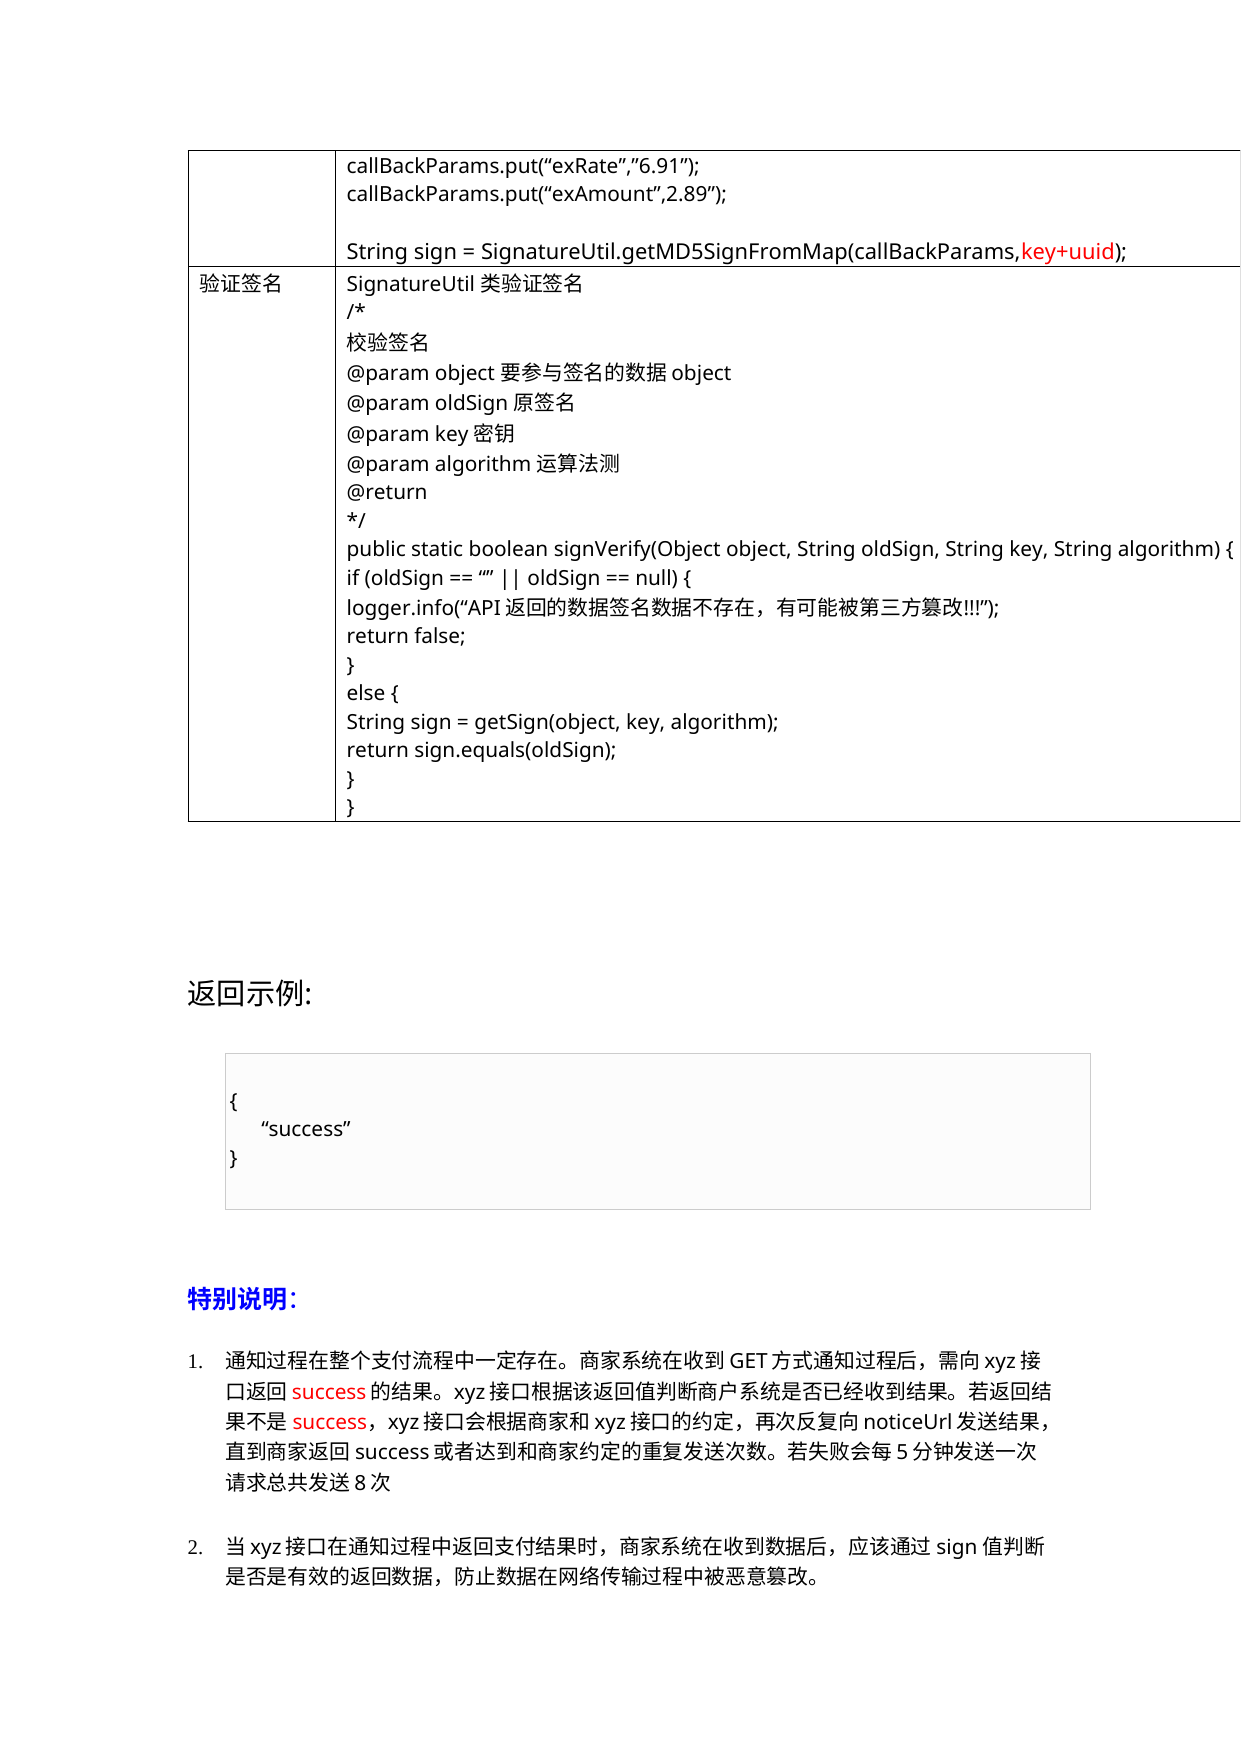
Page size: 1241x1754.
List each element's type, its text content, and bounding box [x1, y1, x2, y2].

list 通知过程在整个支付流程中一定存在。商家系统在收到GET方式通知过程后，需向xyz接口返回success的结果。xyz接口根据该返回值判断商户系统是否已经收到结果。若返回结果不是 success，xyz接口会根据商家和xyz接口的约定，再次反复向noticeUrl发送结果，直到商家返回 success或者达到和商家约定的重复发送次数。若失败会每5分钟发送一次请求总共发送8次 [187, 1344, 1053, 1496]
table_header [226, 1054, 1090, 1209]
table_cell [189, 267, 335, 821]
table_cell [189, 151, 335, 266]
text 特别说明： [187, 1279, 1053, 1315]
list 当xyz接口在通知过程中返回支付结果时，商家系统在收到数据后，应该通过 sign 值判断是否是有效的返回数据，防止数据在网络传输过程中被恶意篡改。 [187, 1530, 1053, 1591]
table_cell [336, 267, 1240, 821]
text 返回示例: [187, 971, 1053, 1013]
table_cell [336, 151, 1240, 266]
